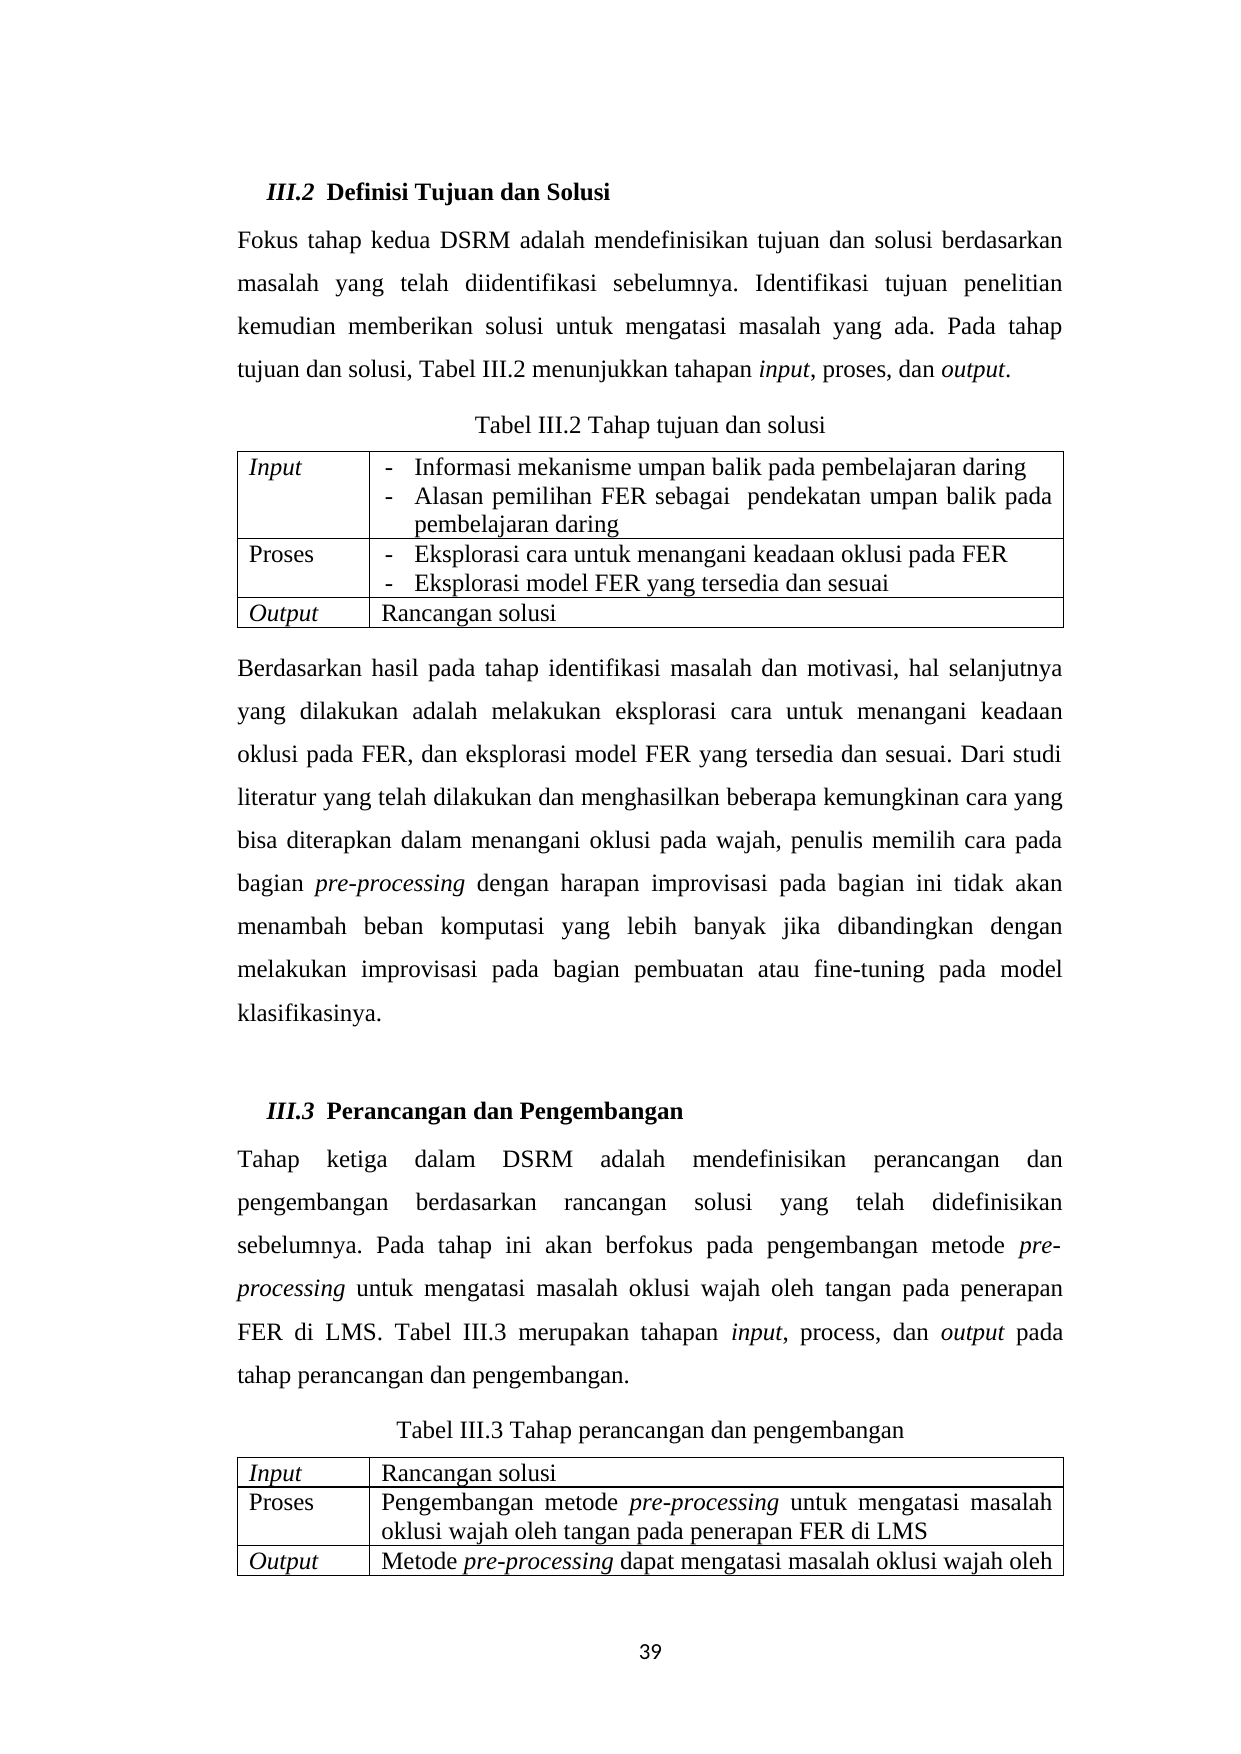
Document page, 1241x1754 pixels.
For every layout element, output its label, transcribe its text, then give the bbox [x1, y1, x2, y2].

table_cell Output [238, 1546, 369, 1575]
list Perancangan dan Pengembangan [266, 1096, 1063, 1125]
table_cell Pengembangan metode pre-processing untuk mengatasi masalah oklusi wajah oleh tangan pada penerapan FER di LMS [370, 1488, 1063, 1545]
text Tabel III. Tahap perancangan dan pengembangan [237, 1415, 1063, 1444]
table_header Input [238, 1458, 369, 1486]
table_cell Rancangan solusi [370, 598, 1063, 627]
table_cell Output [238, 598, 369, 627]
table_cell Proses [238, 1488, 369, 1545]
text Tahap ketiga dalam DSRM adalah mendefinisikan perancangan dan pengembangan berdasarkan rancangan solusi yang telah didefinisikan sebelumnya. Pada tahap ini akan berfokus pada pengembangan metode pre-processing untuk mengatasi masalah oklusi wajah oleh tangan pada penerapan FER di LMS. Tabel III.3 merupakan tahapan input, process, dan output pada tahap perancangan dan pengembangan. [237, 1144, 1063, 1388]
table_cell Eksplorasi cara untuk menangani keadaan oklusi pada FER Eksplorasi model FER yang tersedia dan sesuai [370, 539, 1063, 597]
table_cell Proses [238, 539, 369, 597]
text Berdasarkan hasil pada tahap identifikasi masalah dan motivasi, hal selanjutnya yang dilakukan adalah melakukan eksplorasi cara untuk menangani keadaan oklusi pada FER, dan eksplorasi model FER yang tersedia dan sesuai. Dari studi literatur yang telah dilakukan dan menghasilkan beberapa kemungkinan cara yang bisa diterapkan dalam menangani oklusi pada wajah, penulis memilih cara pada bagian pre-processing dengan harapan improvisasi pada bagian ini tidak akan menambah beban komputasi yang lebih banyak jika dibandingkan dengan melakukan improvisasi pada bagian pembuatan atau fine-tuning pada model klasifikasinya. [237, 653, 1063, 1026]
table_header Informasi mekanisme umpan balik pada pembelajaran daring Alasan pemilihan FER sebagai pendekatan umpan balik pada pembelajaran daring [370, 452, 1063, 538]
list Definisi Tujuan dan Solusi [266, 177, 1063, 206]
text Fokus tahap kedua DSRM adalah mendefinisikan tujuan dan solusi berdasarkan masalah yang telah diidentifikasi sebelumnya. Identifikasi tujuan penelitian kemudian memberikan solusi untuk mengatasi masalah yang ada. Pada tahap tujuan dan solusi, Tabel III.2 menunjukkan tahapan input, proses, dan output. [237, 225, 1063, 383]
table_header Rancangan solusi [370, 1458, 1063, 1486]
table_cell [370, 1546, 1063, 1575]
table_header Input [238, 452, 369, 538]
text Tabel III. Tahap tujuan dan solusi [237, 410, 1063, 438]
